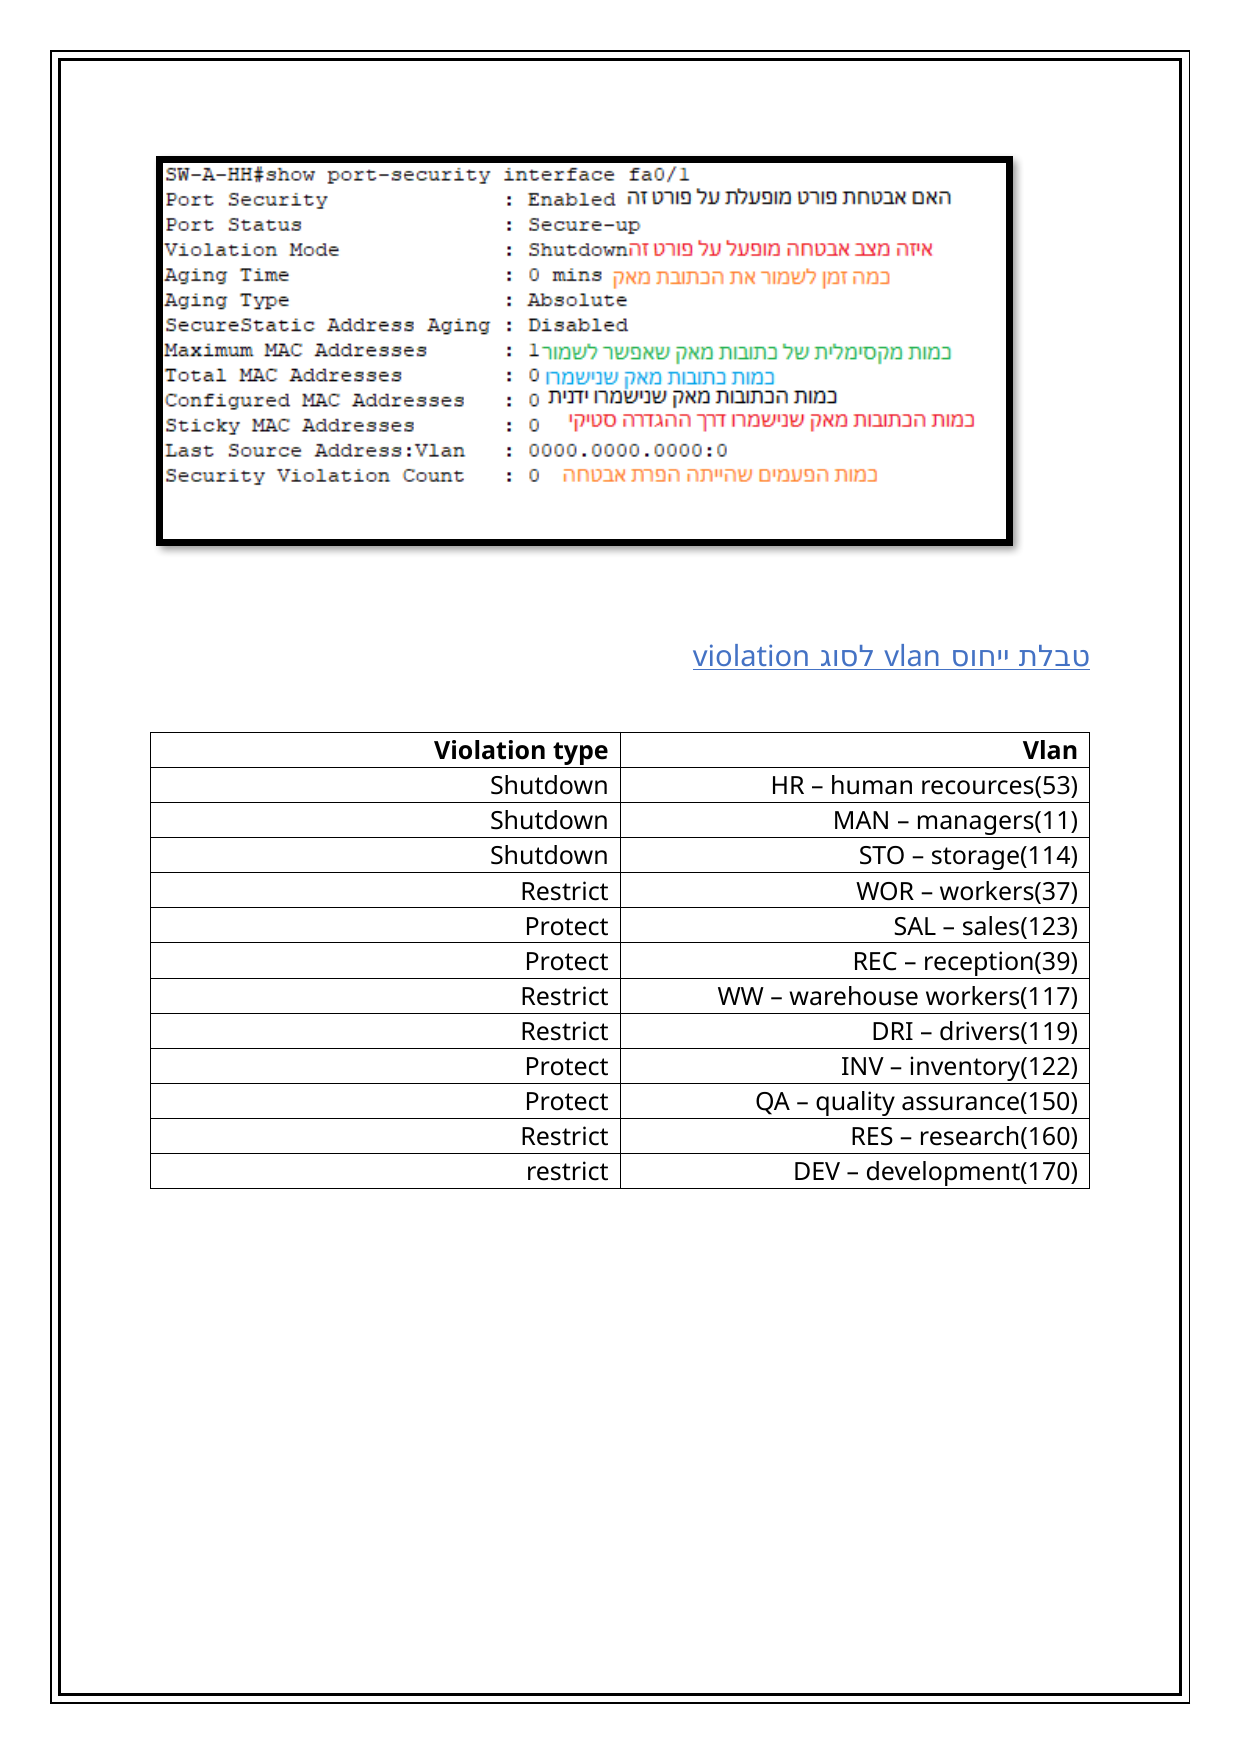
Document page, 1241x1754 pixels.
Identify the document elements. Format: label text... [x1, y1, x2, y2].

table_cell Shutdown [151, 768, 620, 802]
table_cell INV – inventory(122) [621, 1049, 1089, 1083]
table_cell Protect [151, 908, 620, 942]
picture [163, 163, 1006, 539]
table_header Vlan [621, 733, 1089, 767]
table_cell HR – human recources(53) [621, 768, 1089, 802]
table_cell REC – reception(39) [621, 943, 1089, 977]
table_cell Restrict [151, 873, 620, 907]
table_cell WW – warehouse workers(117) [621, 979, 1089, 1012]
table_cell MAN – managers(11) [621, 803, 1089, 837]
table_cell Restrict [151, 1014, 620, 1048]
table_cell RES – research(160) [621, 1119, 1089, 1153]
table_cell Restrict [151, 1119, 620, 1153]
table_cell Protect [151, 943, 620, 977]
table_cell Shutdown [151, 838, 620, 872]
table_cell WOR – workers(37) [621, 873, 1089, 907]
table_cell restrict [151, 1154, 620, 1188]
table_cell QA – quality assurance(150) [621, 1084, 1089, 1118]
table_cell Shutdown [151, 803, 620, 837]
table_header Violation type [151, 733, 620, 767]
table_cell DEV – development(170) [621, 1154, 1089, 1188]
table_cell Restrict [151, 979, 620, 1012]
table_cell Protect [151, 1049, 620, 1083]
table_cell SAL – sales(123) [621, 908, 1089, 942]
table_cell STO – storage(114) [621, 838, 1089, 872]
subtitle טבלת ייחוס vlan לסוג violation [150, 635, 1090, 675]
table_cell Protect [151, 1084, 620, 1118]
table_cell DRI – drivers(119) [621, 1014, 1089, 1048]
